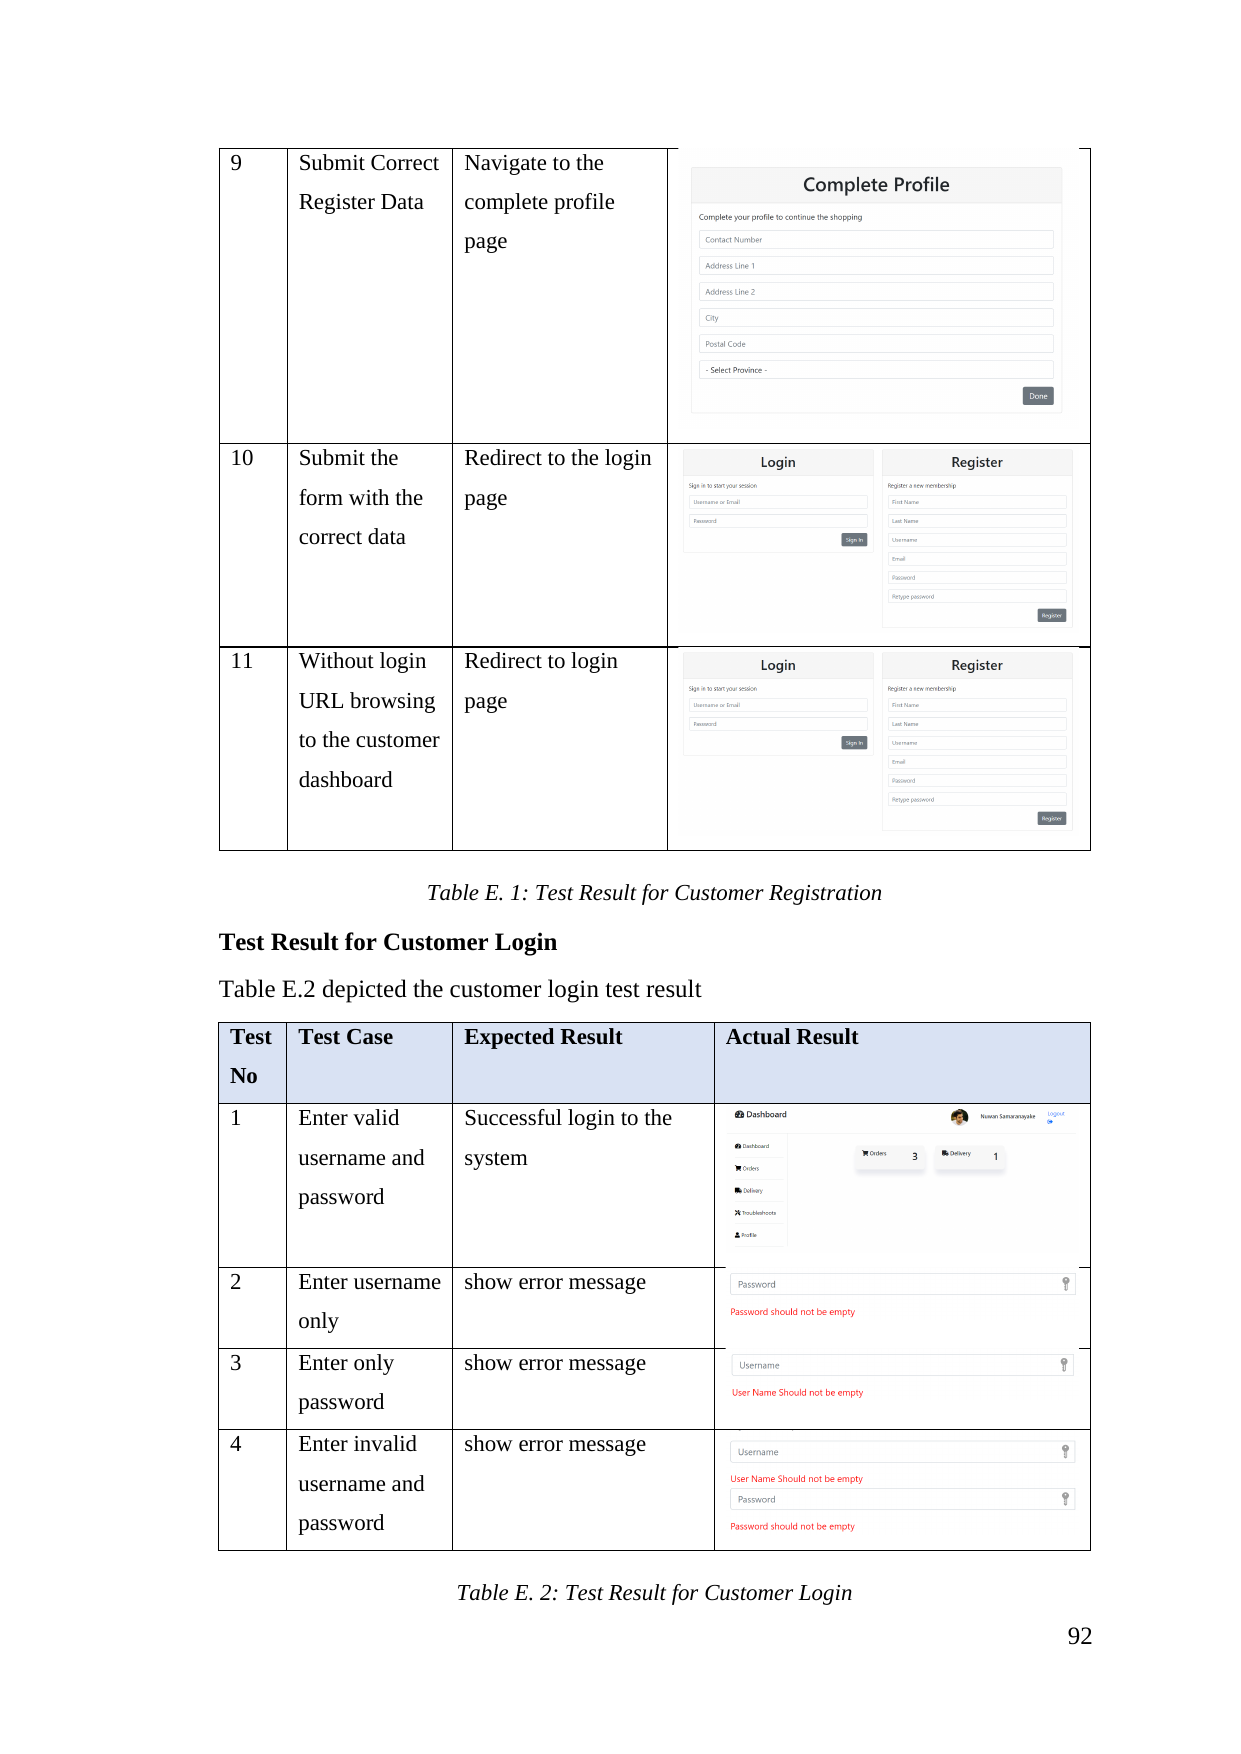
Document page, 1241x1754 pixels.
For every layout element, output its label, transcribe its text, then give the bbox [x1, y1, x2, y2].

table_cell Navigate to the complete profile page [453, 149, 667, 443]
picture [678, 647, 1080, 836]
text Table E.2 depicted the customer login test result [218, 974, 1093, 1003]
table_cell [715, 1430, 1090, 1550]
table_cell Without login URL browsing to the customer dashboard [288, 648, 452, 850]
table_cell 4 [219, 1430, 286, 1550]
table_cell 3 [219, 1349, 286, 1429]
table_cell 1 [219, 1104, 286, 1267]
text Test Result for Customer Login [218, 927, 1093, 955]
table_header Actual Result [715, 1023, 1090, 1103]
table_header Test No [219, 1023, 286, 1103]
picture [725, 1430, 1079, 1535]
table_cell Enter only password [287, 1349, 452, 1429]
table_cell [715, 1268, 1090, 1348]
table_cell Enter username only [287, 1268, 452, 1348]
table_cell show error message [453, 1430, 714, 1550]
table_cell Submit the form with the correct data [288, 444, 452, 646]
table_header Expected Result [453, 1023, 714, 1103]
table_cell 11 [220, 648, 287, 850]
table_cell [715, 1349, 1090, 1429]
table_cell Submit Correct Register Data [288, 149, 452, 443]
text Table E. 2: Test Result for Customer Login [218, 1551, 1093, 1606]
table_cell [668, 149, 1090, 443]
table_cell [715, 1104, 1090, 1267]
table_cell show error message [453, 1349, 714, 1429]
table_header Test Case [287, 1023, 452, 1103]
picture [725, 1348, 1079, 1400]
table_cell Enter invalid username and password [287, 1430, 452, 1550]
picture [678, 444, 1080, 633]
table_cell Enter valid username and password [287, 1104, 452, 1267]
picture [678, 148, 1080, 429]
table_cell Successful login to the system [453, 1104, 714, 1267]
picture [725, 1267, 1079, 1320]
table_cell 10 [220, 444, 287, 646]
table_cell [668, 648, 1090, 850]
table_cell [668, 444, 1090, 646]
picture [725, 1104, 1079, 1253]
table_cell 2 [219, 1268, 286, 1348]
table_cell Redirect to the login page [453, 444, 667, 646]
table_cell 9 [220, 149, 287, 443]
text Table E. 1: Test Result for Customer Registration [218, 851, 1093, 906]
table_cell Redirect to login page [453, 648, 667, 850]
table_cell show error message [453, 1268, 714, 1348]
